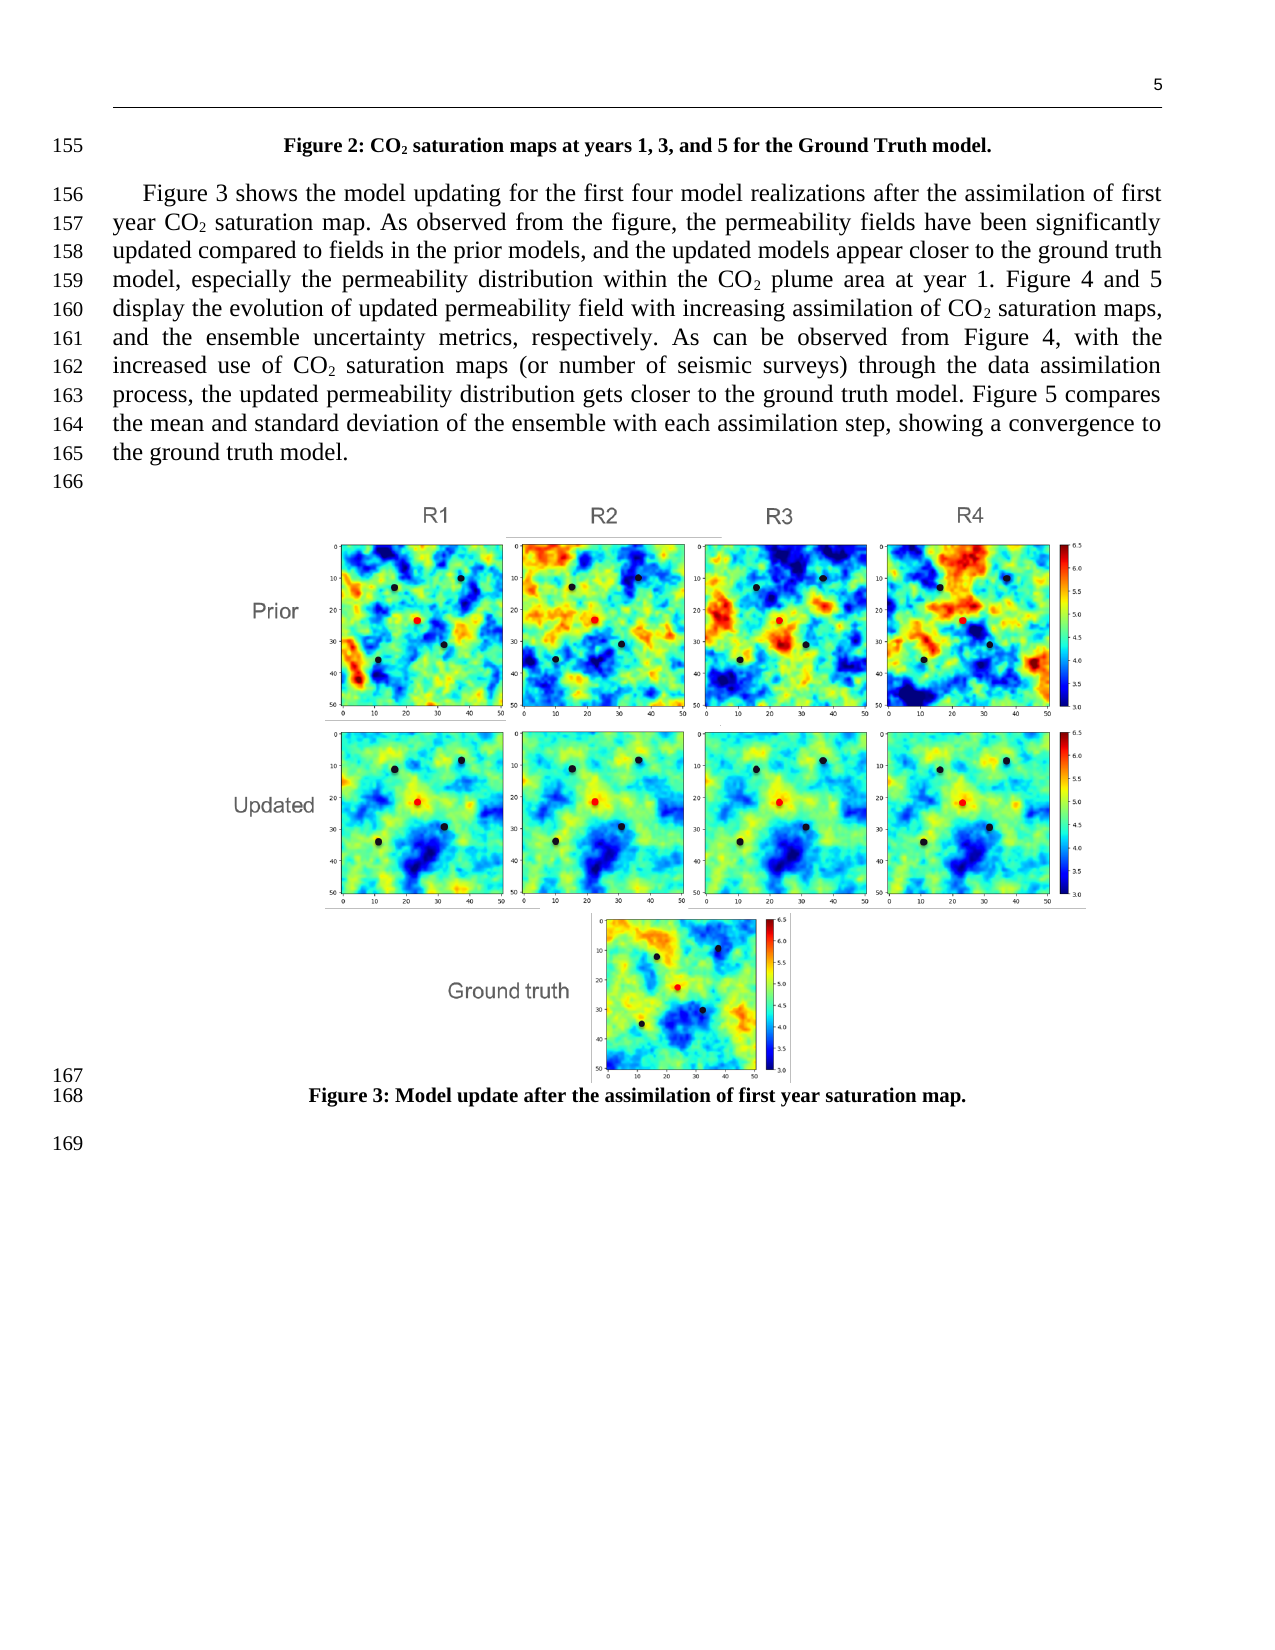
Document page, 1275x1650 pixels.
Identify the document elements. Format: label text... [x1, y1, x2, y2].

text Figure 3: Model update after the assimilation of first year saturation map. [112, 1083, 1162, 1107]
text Figure 2: CO2 saturation maps at years 1, 3, and 5 for the Ground Truth model. [112, 133, 1162, 157]
text Figure 3 shows the model updating for the first four model realizations after the assimilation of first year CO2 saturation map. As observed from the figure, the permeability fields have been significantly updated compared to fields in the prior models, and the updated models appear closer to the ground truth model, especially the permeability distribution within the CO2 plume area at year 1. Figures 4 and 5 display the evolution of updated permeability field with increasing assimilation of CO2 saturation maps, and the ensemble uncertainty metrics, respectively. As can be observed from Figure 4, with the increased use of CO2 saturation maps (or number of seismic surveys) through the data assimilation process, the updated permeability distribution gets closer to the ground truth model. Figure 5 compares the mean and standard deviation of the ensemble with each assimilation step, showing a convergence to the ground truth model. [112, 178, 1162, 466]
picture [219, 494, 1086, 1083]
